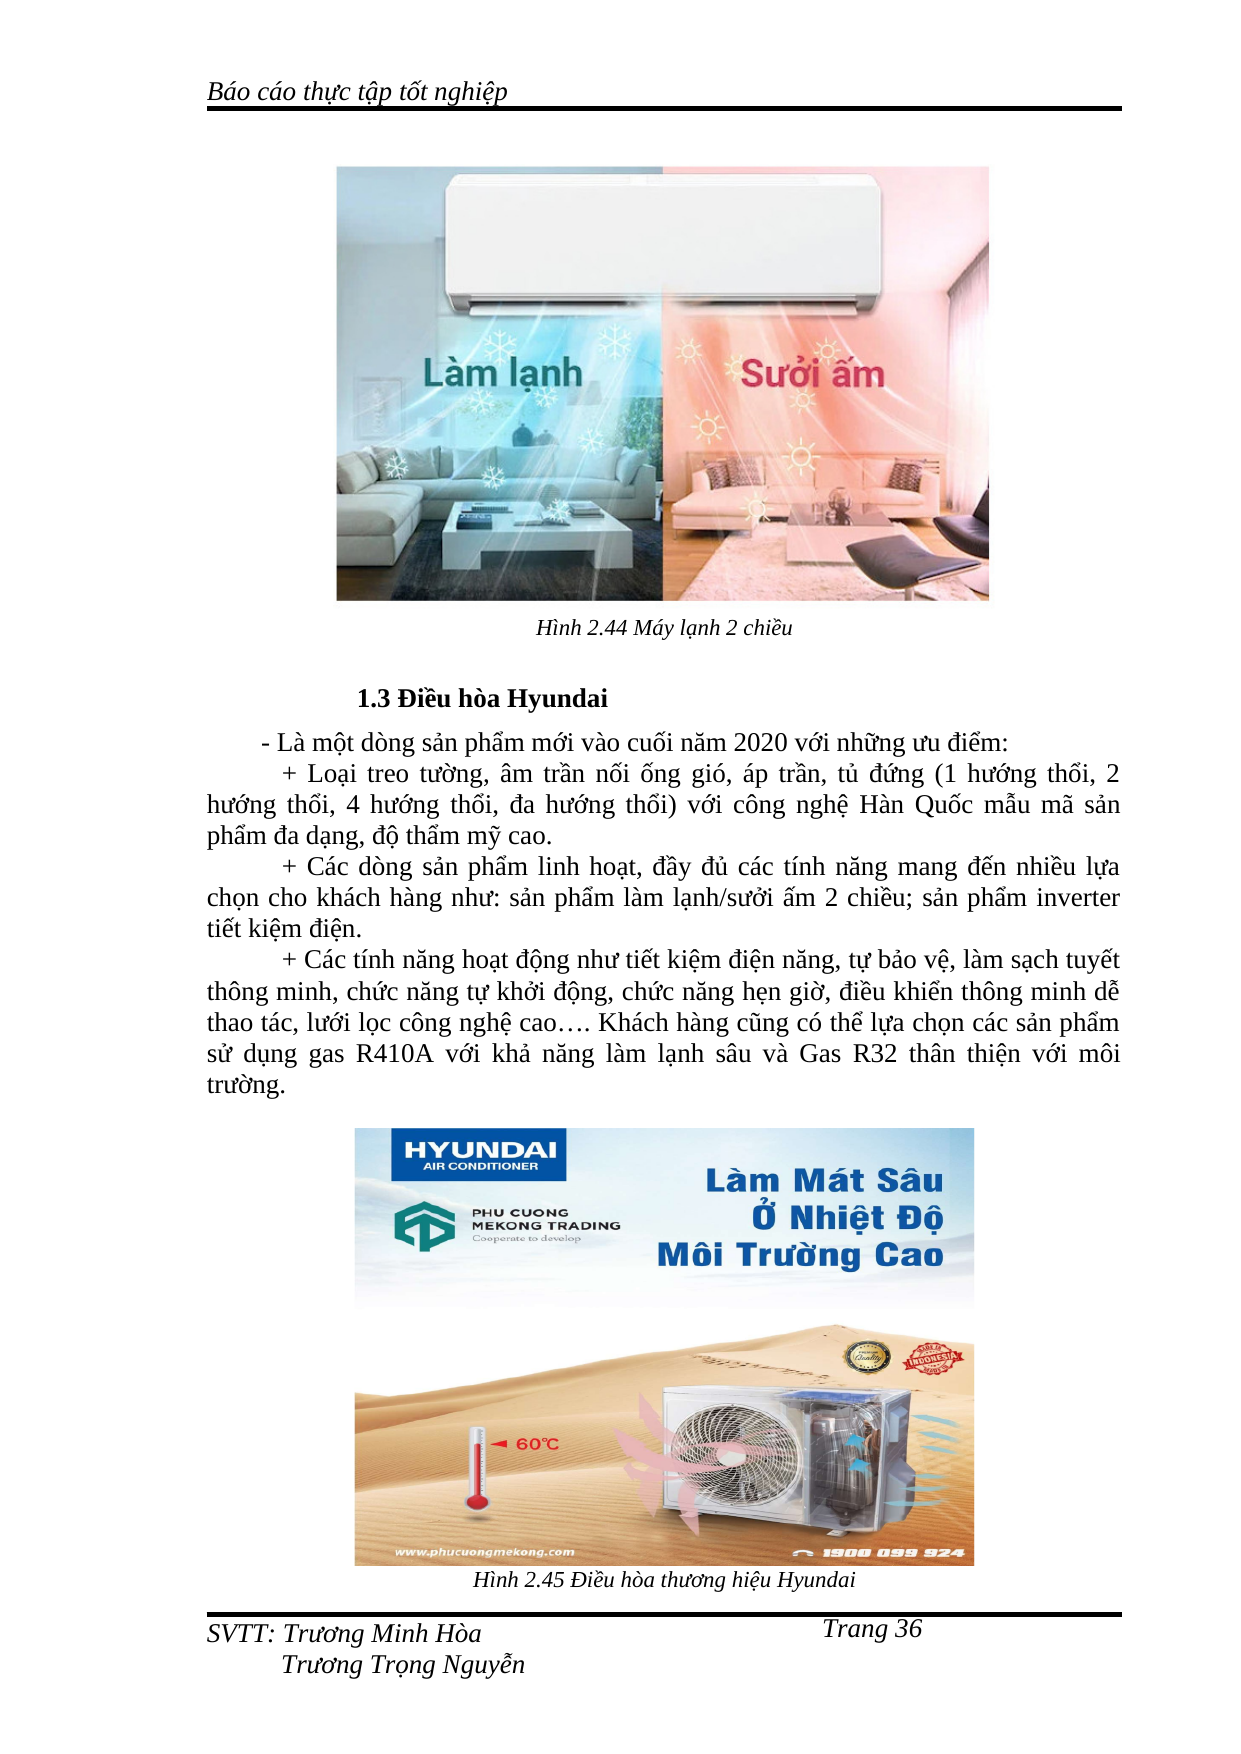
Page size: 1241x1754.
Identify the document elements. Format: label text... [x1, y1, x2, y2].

text + Các dòng sản phẩm linh hoạt, đầy đủ các tính năng mang đến nhiều lựa chọn cho khách hàng như: sản phẩm làm lạnh/sưởi ấm 2 chiều; sản phẩm inverter tiết kiệm điện. [207, 850, 1122, 944]
text + Các tính năng hoạt động như tiết kiệm điện năng, tự bảo vệ, làm sạch tuyết thông minh, chức năng tự khởi động, chức năng hẹn giờ, điều khiển thông minh dễ thao tác, lưới lọc công nghệ cao…. Khách hàng cũng có thể lựa chọn các sản phẩm sử dụng gas R410A với khả năng làm lạnh sâu và Gas R32 thân thiện với môi trường. [207, 944, 1122, 1099]
text - Là một dòng sản phẩm mới vào cuối năm 2020 với những ưu điểm: [207, 726, 1122, 757]
picture [354, 1128, 975, 1566]
picture [316, 147, 1013, 615]
text + Loại treo tường, âm trần nối ống gió, áp trần, tủ đứng (1 hướng thổi, 2 hướng thổi, 4 hướng thổi, đa hướng thổi) với công nghệ Hàn Quốc mẫu mã sản phẩm đa dạng, độ thẩm mỹ cao. [207, 757, 1122, 850]
text Hình 2.45 Điều hòa thương hiệu Hyundai [207, 1566, 1122, 1592]
subtitle 1.3 Điều hòa Hyundai [357, 682, 1122, 713]
text Hình 2.44 Máy lạnh 2 chiều [207, 614, 1122, 641]
